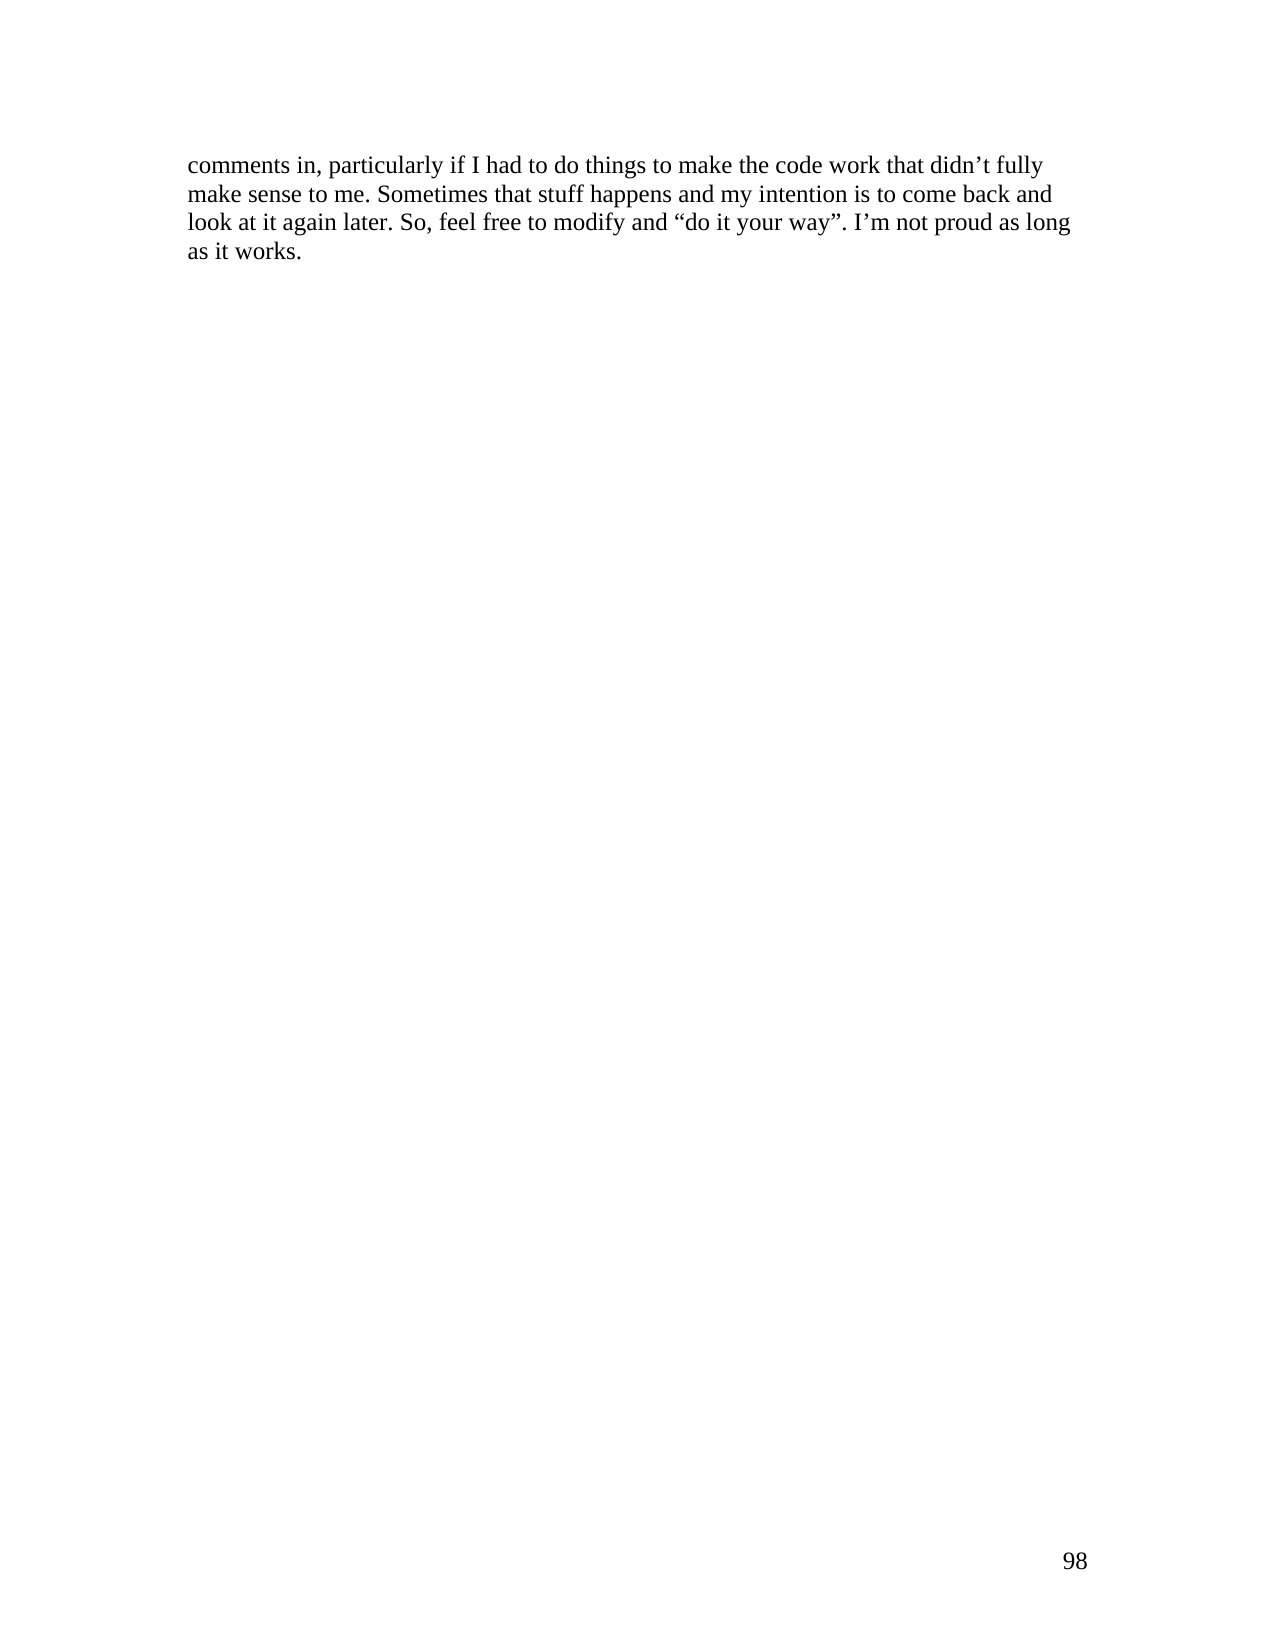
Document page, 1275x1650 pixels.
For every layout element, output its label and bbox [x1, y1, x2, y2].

text [187, 150, 1087, 265]
